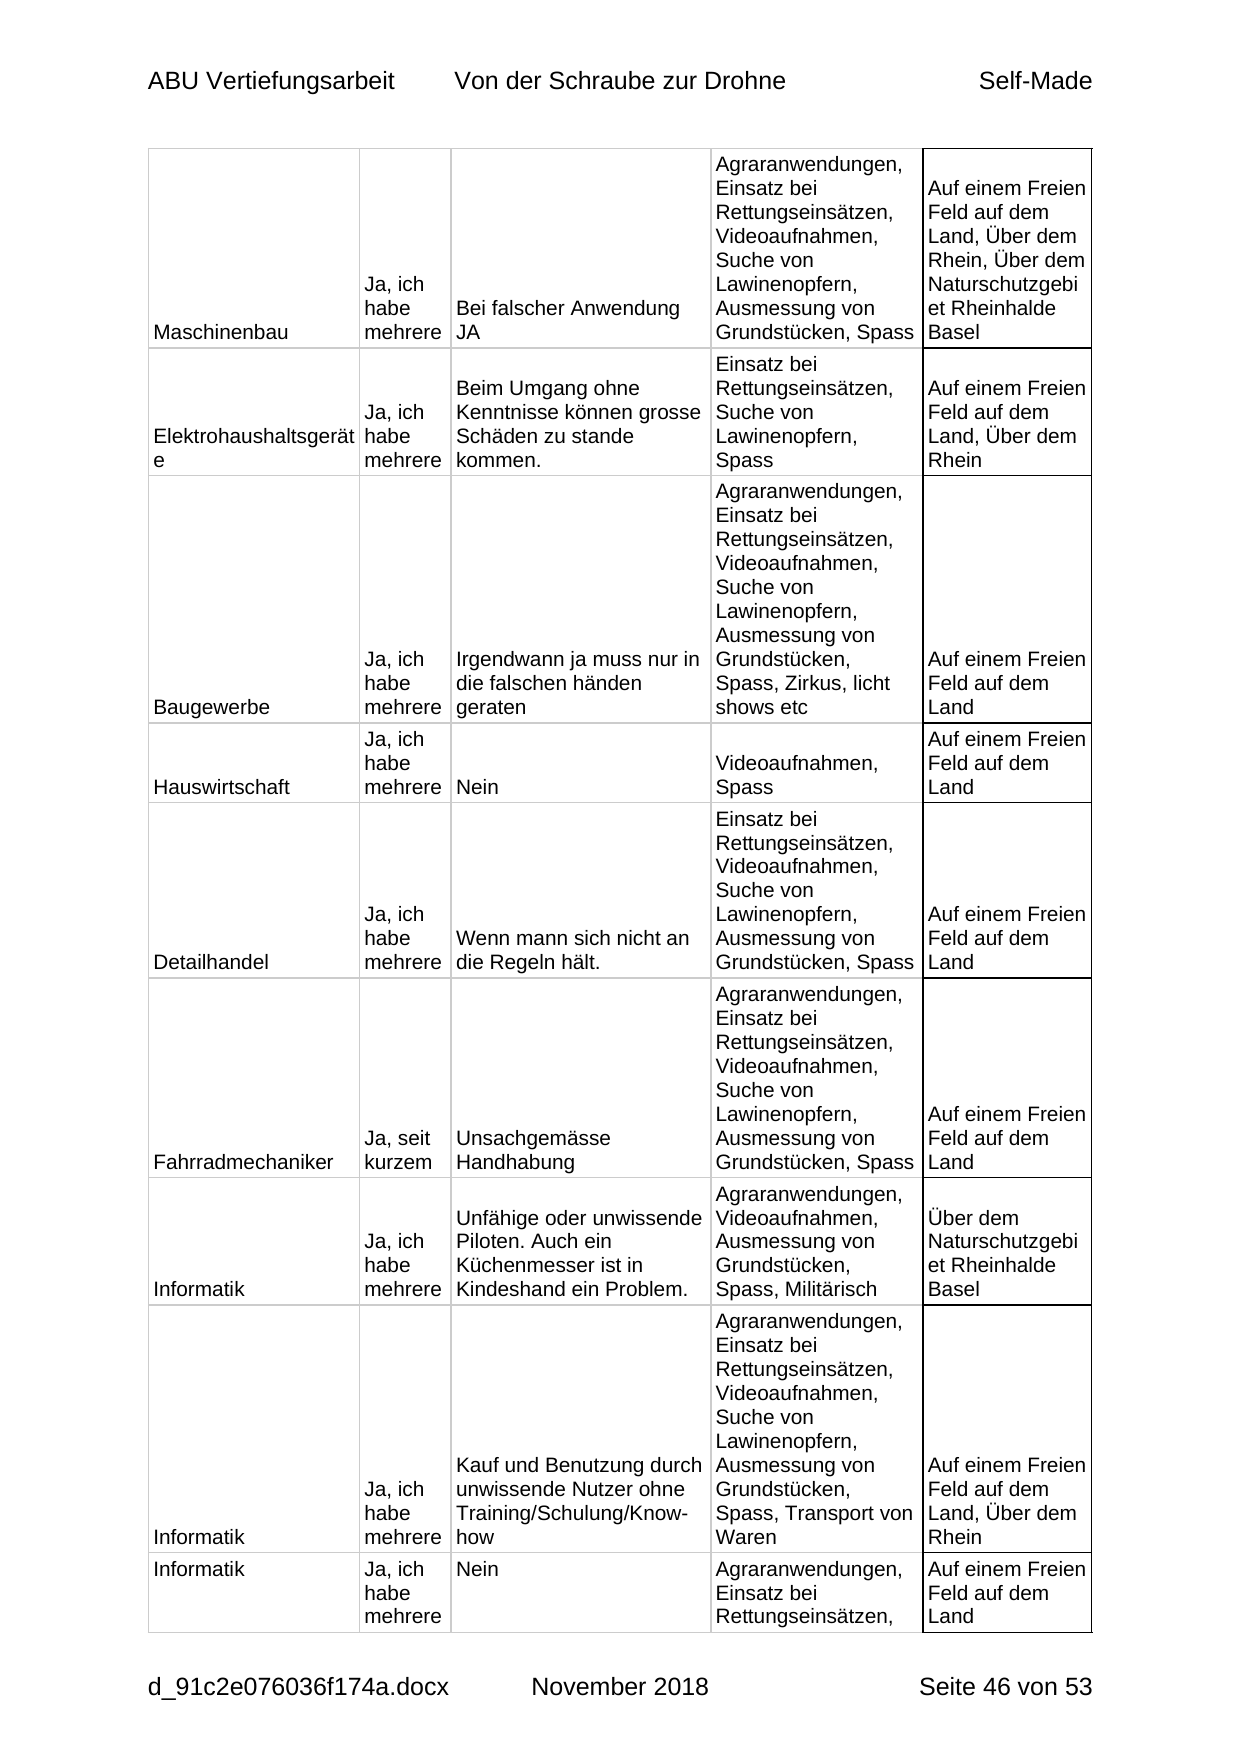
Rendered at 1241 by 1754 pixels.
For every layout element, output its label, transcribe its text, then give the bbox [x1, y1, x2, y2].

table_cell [360, 1553, 450, 1631]
table_cell Über dem Naturschutzgebiet Rheinhalde Basel [924, 1178, 1091, 1304]
table_cell Ja, ich habe mehrere [360, 149, 450, 347]
table_cell Informatik [149, 1306, 359, 1552]
table_cell Ja, ich habe mehrere [360, 1178, 450, 1304]
table_cell Bei falscher Anwendung JA [452, 149, 710, 347]
table_cell Informatik [149, 1178, 359, 1304]
table_cell Videoaufnahmen, Spass [712, 724, 922, 802]
table_cell Beim Umgang ohne Kenntnisse können grosse Schäden zu stande kommen. [452, 349, 710, 475]
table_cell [712, 1553, 922, 1631]
table_cell Elektrohaushaltsgeräte [149, 349, 359, 475]
table_cell Auf einem Freien Feld auf dem Land [924, 476, 1091, 722]
table_cell Ja, ich habe mehrere [360, 476, 450, 722]
table_cell Auf einem Freien Feld auf dem Land [924, 803, 1091, 977]
table_cell Unfähige oder unwissende Piloten. Auch ein Küchenmesser ist in Kindeshand ein Problem. [452, 1178, 710, 1304]
table_cell Detailhandel [149, 803, 359, 977]
table_cell Maschinenbau [149, 149, 359, 347]
table_cell Ja, seit kurzem [360, 979, 450, 1177]
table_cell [924, 1553, 1091, 1631]
table_cell Einsatz bei Rettungseinsätzen, Suche von Lawinenopfern, Spass [712, 349, 922, 475]
table_cell Auf einem Freien Feld auf dem Land [924, 979, 1091, 1177]
table_cell Agraranwendungen, Einsatz bei Rettungseinsätzen, Videoaufnahmen, Suche von Lawinenopfern, Ausmessung von Grundstücken, Spass, Zirkus, licht shows etc [712, 476, 922, 722]
table_cell Nein [452, 724, 710, 802]
table_cell Hauswirtschaft [149, 724, 359, 802]
table_cell Auf einem Freien Feld auf dem Land, Über dem Rhein [924, 1306, 1091, 1552]
table_cell Agraranwendungen, Videoaufnahmen, Ausmessung von Grundstücken, Spass, Militärisch [712, 1178, 922, 1304]
table_cell Ja, ich habe mehrere [360, 349, 450, 475]
table_cell Fahrradmechaniker [149, 979, 359, 1177]
table_cell Kauf und Benutzung durch unwissende Nutzer ohne Training/Schulung/Know-how [452, 1306, 710, 1552]
table_cell Informatik [149, 1553, 359, 1631]
table_cell Einsatz bei Rettungseinsätzen, Videoaufnahmen, Suche von Lawinenopfern, Ausmessung von Grundstücken, Spass [712, 803, 922, 977]
table_cell Unsachgemässe Handhabung [452, 979, 710, 1177]
table_cell Irgendwann ja muss nur in die falschen händen geraten [452, 476, 710, 722]
table_cell Auf einem Freien Feld auf dem Land [924, 724, 1091, 802]
table_cell Agraranwendungen, Einsatz bei Rettungseinsätzen, Videoaufnahmen, Suche von Lawinenopfern, Ausmessung von Grundstücken, Spass [712, 149, 922, 347]
table_cell Ja, ich habe mehrere [360, 724, 450, 802]
table_cell Ja, ich habe mehrere [360, 803, 450, 977]
table_cell Auf einem Freien Feld auf dem Land, Über dem Rhein, Über dem Naturschutzgebiet Rheinhalde Basel [924, 149, 1091, 347]
table_cell Wenn mann sich nicht an die Regeln hält. [452, 803, 710, 977]
table_cell Agraranwendungen, Einsatz bei Rettungseinsätzen, Videoaufnahmen, Suche von Lawinenopfern, Ausmessung von Grundstücken, Spass [712, 979, 922, 1177]
table_cell Agraranwendungen, Einsatz bei Rettungseinsätzen, Videoaufnahmen, Suche von Lawinenopfern, Ausmessung von Grundstücken, Spass, Transport von Waren [712, 1306, 922, 1552]
table_cell Nein [452, 1553, 710, 1631]
table_cell Auf einem Freien Feld auf dem Land, Über dem Rhein [924, 349, 1091, 475]
table_cell Ja, ich habe mehrere [360, 1306, 450, 1552]
table_cell Baugewerbe [149, 476, 359, 722]
